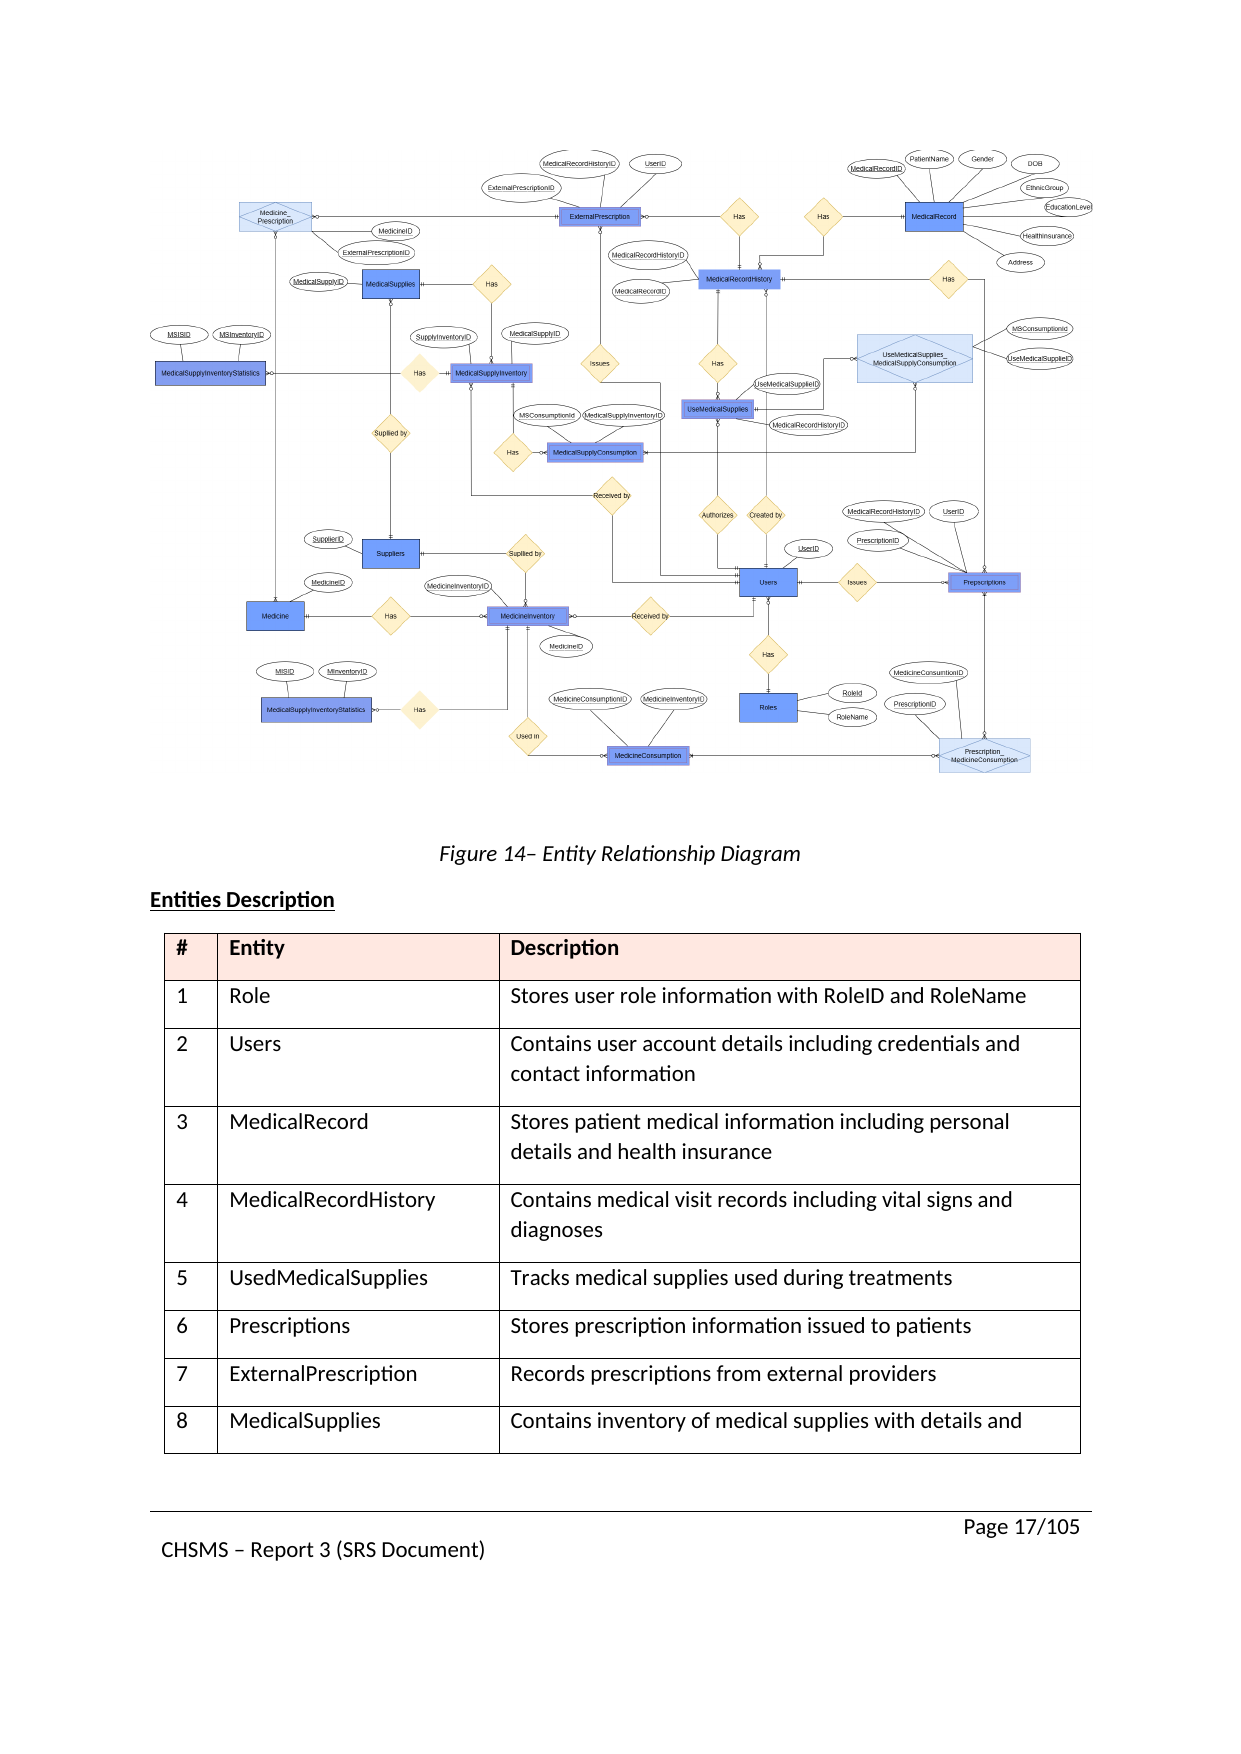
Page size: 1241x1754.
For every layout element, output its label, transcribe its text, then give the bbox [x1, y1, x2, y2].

table_cell 3 [165, 1107, 217, 1184]
table_cell Stores patient medical information including personal details and health insurance [500, 1107, 1080, 1184]
table_cell UsedMedicalSupplies [218, 1263, 499, 1310]
table_cell Stores prescription information issued to patients [500, 1311, 1080, 1358]
table_header Description [500, 934, 1080, 980]
table_header # [165, 934, 217, 980]
picture [150, 150, 1093, 773]
text Entities Description [150, 886, 1093, 913]
table_cell ExternalPrescription [218, 1359, 499, 1406]
table_cell 1 [165, 981, 217, 1028]
table_cell 7 [165, 1359, 217, 1406]
table_cell 5 [165, 1263, 217, 1310]
table_cell Contains user account details including credentials and contact information [500, 1029, 1080, 1106]
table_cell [500, 1407, 1080, 1453]
table_cell Role [218, 981, 499, 1028]
text Figure 14– Entity Relationship Diagram [150, 839, 1093, 867]
table_cell MedicalSupplies [218, 1407, 499, 1453]
table_cell Users [218, 1029, 499, 1106]
table_cell Stores user role information with RoleID and RoleName [500, 981, 1080, 1028]
table_cell 6 [165, 1311, 217, 1358]
table_cell Tracks medical supplies used during treatments [500, 1263, 1080, 1310]
table_cell MedicalRecordHistory [218, 1185, 499, 1262]
table_cell 8 [165, 1407, 217, 1453]
table_cell 2 [165, 1029, 217, 1106]
table_cell MedicalRecord [218, 1107, 499, 1184]
table_cell Records prescriptions from external providers [500, 1359, 1080, 1406]
table_cell 4 [165, 1185, 217, 1262]
table_header Entity [218, 934, 499, 980]
table_cell Prescriptions [218, 1311, 499, 1358]
table_cell Contains medical visit records including vital signs and diagnoses [500, 1185, 1080, 1262]
